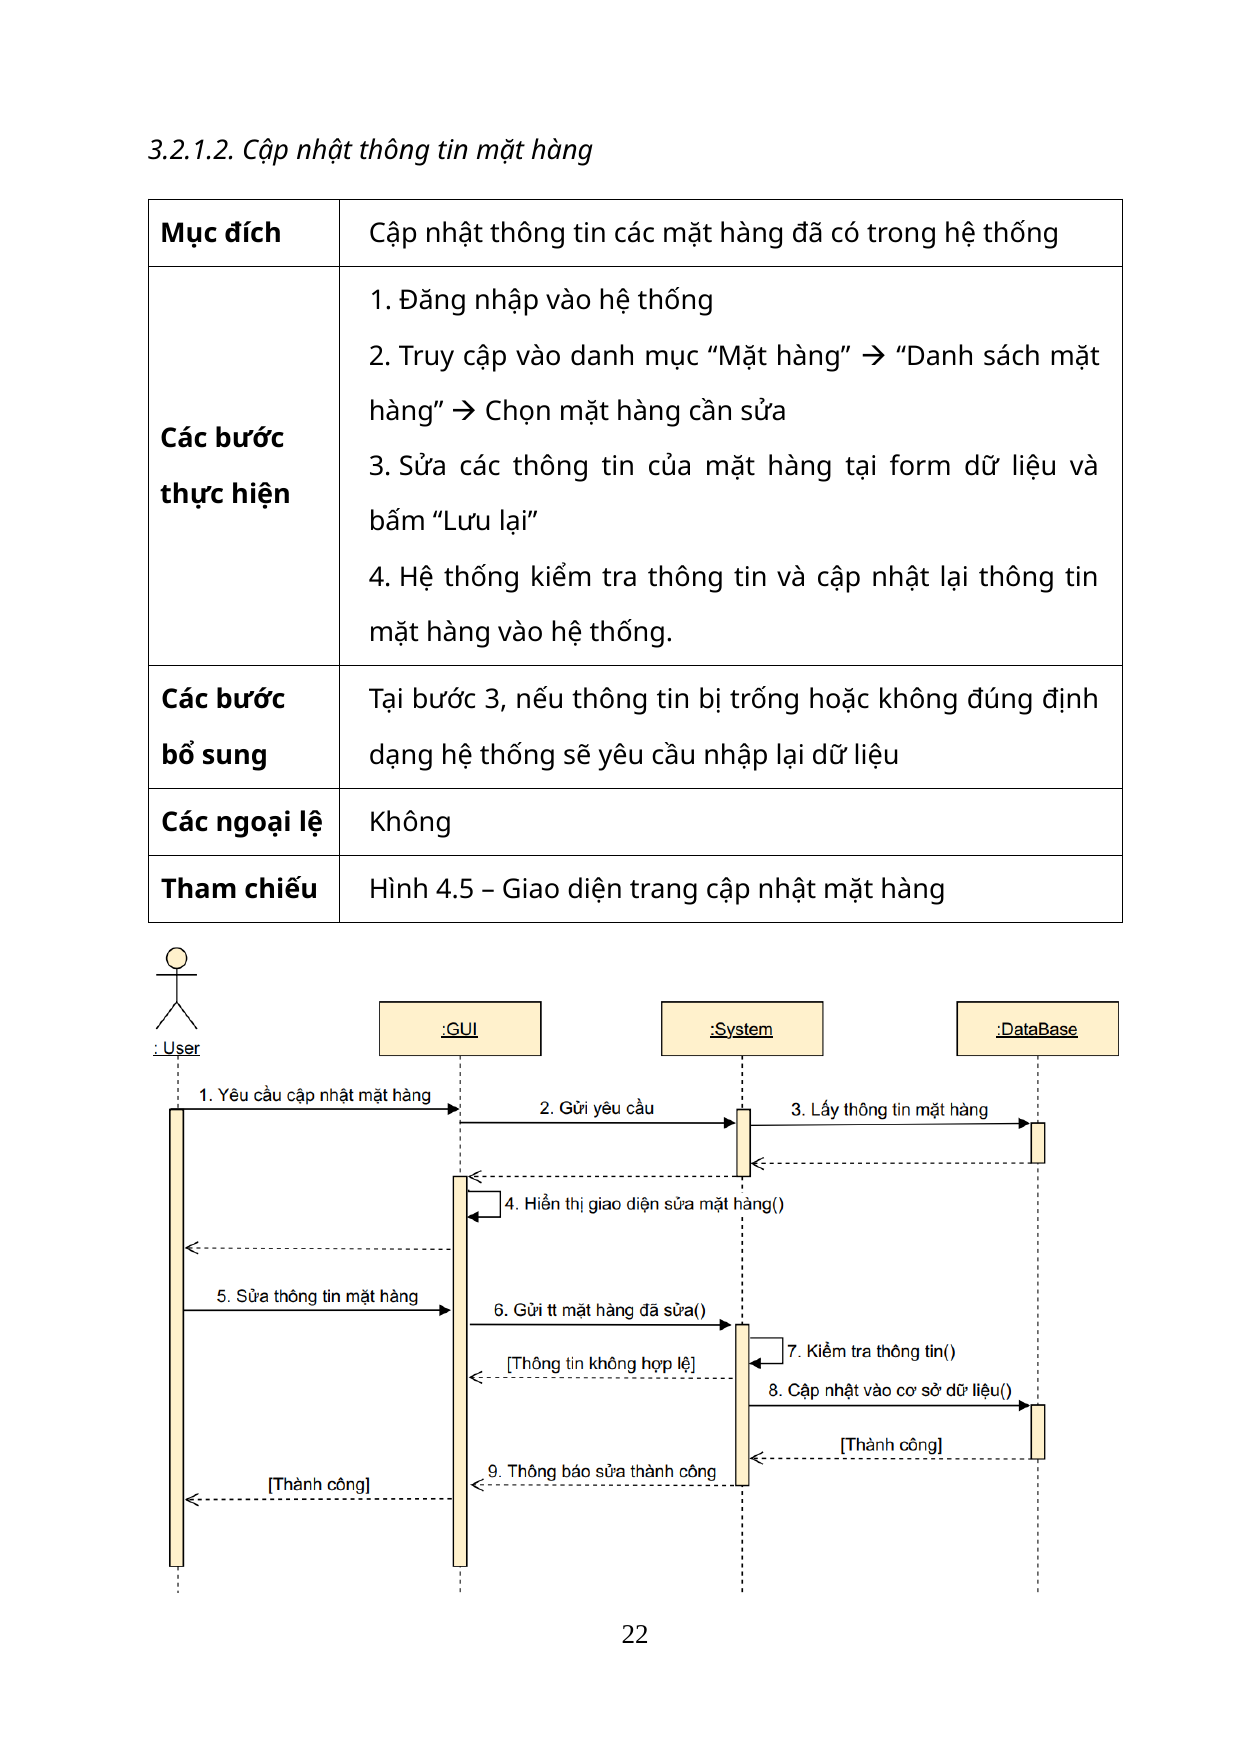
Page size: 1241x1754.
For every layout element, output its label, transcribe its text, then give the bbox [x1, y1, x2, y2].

table_header Mục đích [149, 200, 339, 266]
table_cell Đăng nhập vào hệ thống Truy cập vào danh mục “Mặt hàng” “Danh sách mặt hàng” Chọn mặt hàng cần sửa Sửa các thông tin của mặt hàng tại form dữ liệu và bấm “Lưu lại” Hệ thống kiểm tra thông tin và cập nhật lại thông tin mặt hàng vào hệ thống. [340, 267, 1122, 665]
table_cell Các bước bổ sung [149, 666, 339, 787]
table_cell Các bước thực hiện [149, 267, 339, 665]
table_cell Hình 4.5 – Giao diện trang cập nhật mặt hàng [340, 856, 1122, 922]
table_cell Không [340, 789, 1122, 855]
table_cell Tham chiếu [149, 856, 339, 922]
picture [147, 935, 1123, 1601]
table_cell Các ngoại lệ [149, 789, 339, 855]
table_header Cập nhật thông tin các mặt hàng đã có trong hệ thống [340, 200, 1122, 266]
table_cell Tại bước 3, nếu thông tin bị trống hoặc không đúng định dạng hệ thống sẽ yêu cầu nhập lại dữ liệu [340, 666, 1122, 787]
subtitle 3.2.1.2. Cập nhật thông tin mặt hàng [148, 131, 1122, 167]
